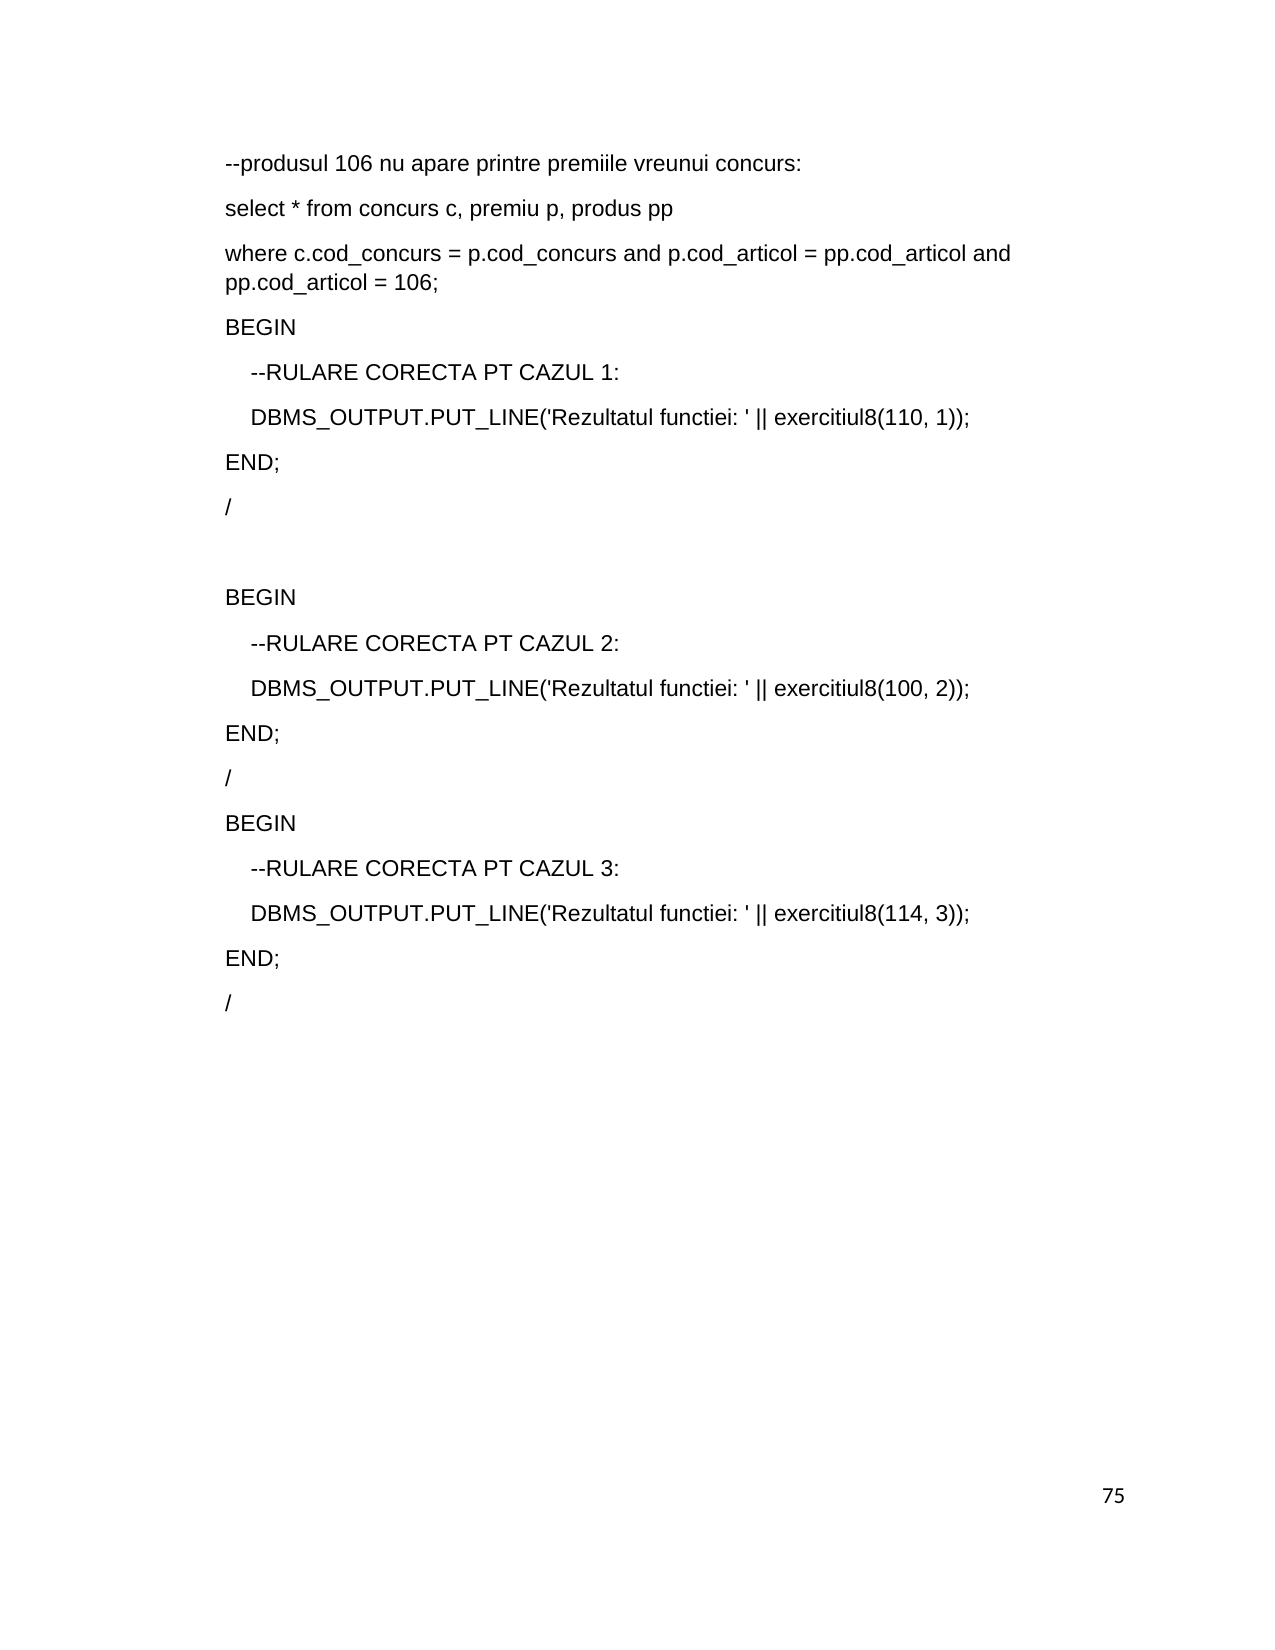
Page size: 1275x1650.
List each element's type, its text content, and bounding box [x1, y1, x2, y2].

text / [225, 765, 1125, 791]
text --RULARE CORECTA PT CAZUL 3: [225, 855, 1125, 881]
text END; [225, 449, 1125, 475]
text where c.cod_concurs = p.cod_concurs and p.cod_articol = pp.cod_articol and pp.cod_articol = 106; [225, 240, 1125, 295]
text --RULARE CORECTA PT CAZUL 2: [225, 629, 1125, 656]
text BEGIN [225, 810, 1125, 836]
text END; [225, 945, 1125, 972]
text BEGIN [225, 584, 1125, 611]
text END; [225, 720, 1125, 746]
text BEGIN [225, 314, 1125, 340]
text / [225, 990, 1125, 1017]
text DBMS_OUTPUT.PUT_LINE('Rezultatul functiei: ' || exercitiul8(100, 2)); [225, 674, 1125, 701]
text / [225, 494, 1125, 521]
text DBMS_OUTPUT.PUT_LINE('Rezultatul functiei: ' || exercitiul8(110, 1)); [225, 404, 1125, 430]
text --RULARE CORECTA PT CAZUL 1: [225, 359, 1125, 385]
text DBMS_OUTPUT.PUT_LINE('Rezultatul functiei: ' || exercitiul8(114, 3)); [225, 900, 1125, 926]
text select * from concurs c, premiu p, produs pp [225, 195, 1125, 221]
text --produsul 106 nu apare printre premiile vreunui concurs: [225, 150, 1125, 176]
